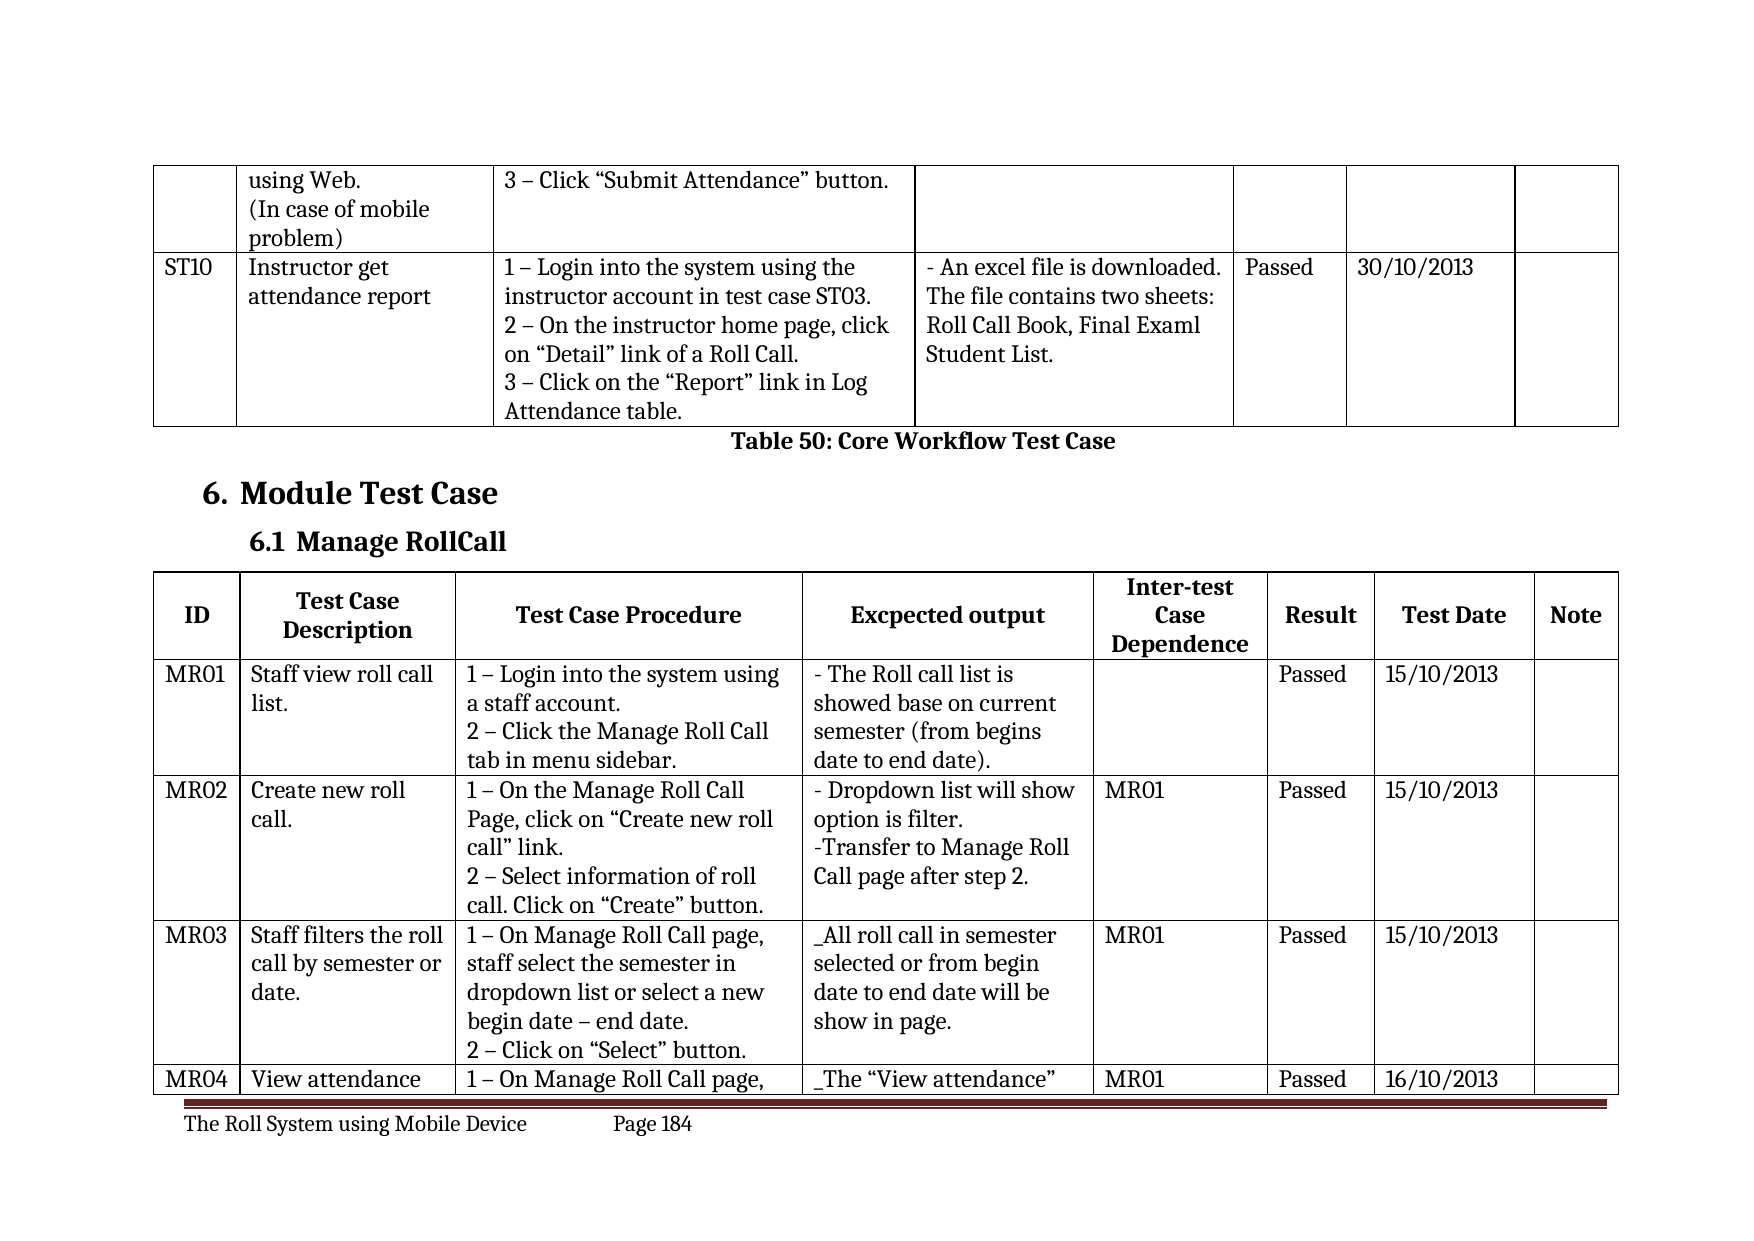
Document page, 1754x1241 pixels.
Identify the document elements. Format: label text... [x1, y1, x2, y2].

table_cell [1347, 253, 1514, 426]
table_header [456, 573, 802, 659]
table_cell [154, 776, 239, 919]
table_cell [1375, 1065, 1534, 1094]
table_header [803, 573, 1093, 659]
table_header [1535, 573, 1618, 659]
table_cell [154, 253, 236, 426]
subtitle Manage RollCall [249, 525, 1607, 559]
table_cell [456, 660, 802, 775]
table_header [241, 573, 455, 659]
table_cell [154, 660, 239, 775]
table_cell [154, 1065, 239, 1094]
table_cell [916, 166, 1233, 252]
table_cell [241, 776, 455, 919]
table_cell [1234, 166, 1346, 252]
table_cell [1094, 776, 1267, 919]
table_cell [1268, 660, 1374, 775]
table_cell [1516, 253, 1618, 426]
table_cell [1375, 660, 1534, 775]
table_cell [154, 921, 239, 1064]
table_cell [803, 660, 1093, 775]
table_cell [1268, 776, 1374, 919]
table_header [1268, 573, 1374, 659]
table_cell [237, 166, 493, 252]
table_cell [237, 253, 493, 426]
subtitle Module Test Case [202, 474, 1607, 513]
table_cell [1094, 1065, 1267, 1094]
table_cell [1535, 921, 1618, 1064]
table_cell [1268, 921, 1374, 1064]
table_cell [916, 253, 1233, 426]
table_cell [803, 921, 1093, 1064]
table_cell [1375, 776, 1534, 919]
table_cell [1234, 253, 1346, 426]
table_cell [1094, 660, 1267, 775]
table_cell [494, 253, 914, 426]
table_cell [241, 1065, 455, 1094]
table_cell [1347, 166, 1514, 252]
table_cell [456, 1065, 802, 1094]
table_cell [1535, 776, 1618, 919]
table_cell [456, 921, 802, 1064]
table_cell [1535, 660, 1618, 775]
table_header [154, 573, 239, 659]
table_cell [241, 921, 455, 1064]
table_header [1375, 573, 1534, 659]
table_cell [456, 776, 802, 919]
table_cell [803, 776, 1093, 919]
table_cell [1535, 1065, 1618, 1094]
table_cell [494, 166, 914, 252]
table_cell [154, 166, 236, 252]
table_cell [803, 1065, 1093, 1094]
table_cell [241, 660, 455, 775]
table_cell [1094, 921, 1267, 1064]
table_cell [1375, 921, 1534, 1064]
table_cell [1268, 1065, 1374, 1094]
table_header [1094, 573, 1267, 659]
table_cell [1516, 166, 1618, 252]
